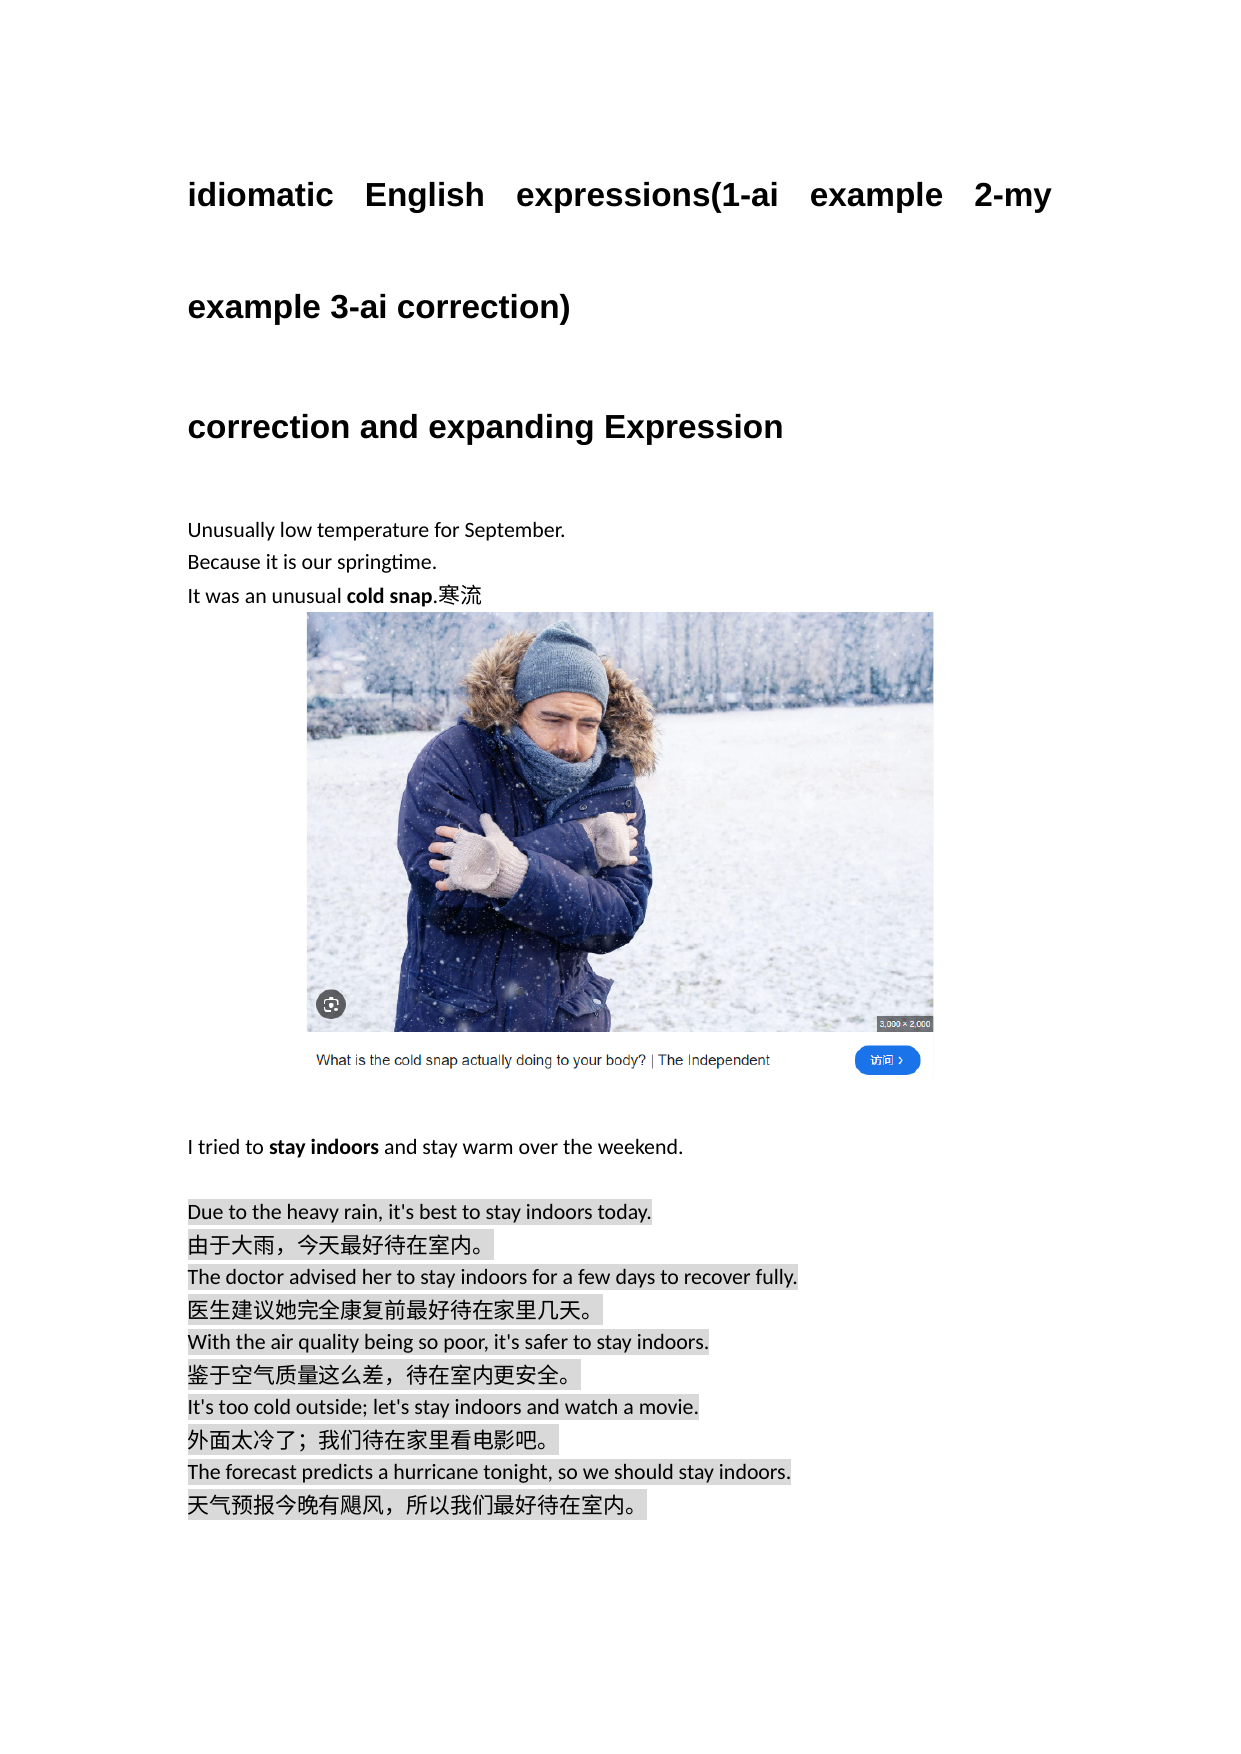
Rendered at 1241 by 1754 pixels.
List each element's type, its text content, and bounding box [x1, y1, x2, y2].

text With the air quality being so poor, it's safer to stay indoors. [187, 1326, 1053, 1358]
text Unusually low temperature for September. [187, 513, 1053, 546]
text It's too cold outside; let's stay indoors and watch a movie. [187, 1391, 1053, 1423]
text Due to the heavy rain, it's best to stay indoors today. [187, 1196, 1053, 1228]
text The forecast predicts a hurricane tonight, so we should stay indoors. [187, 1456, 1053, 1488]
subtitle idiomatic English expressions(1-ai example 2-my example 3-ai correction) [187, 162, 1053, 339]
picture [306, 610, 934, 1078]
text 鉴于空气质量这么差，待在室内更安全。 [187, 1358, 1053, 1391]
text 外面太冷了；我们待在家里看电影吧。 [187, 1423, 1053, 1456]
text 医生建议她完全康复前最好待在家里几天。 [187, 1293, 1053, 1326]
text Because it is our springtime. [187, 546, 1053, 578]
subtitle correction and expanding Expression [187, 393, 1053, 458]
text 天气预报今晚有飓风，所以我们最好待在室内。 [187, 1488, 1053, 1521]
text It was an unusual cold snap.寒流 [187, 578, 1053, 611]
text 由于大雨，今天最好待在室内。 [187, 1228, 1053, 1261]
text The doctor advised her to stay indoors for a few days to recover fully. [187, 1261, 1053, 1293]
text I tried to stay indoors and stay warm over the weekend. [187, 1131, 1053, 1163]
